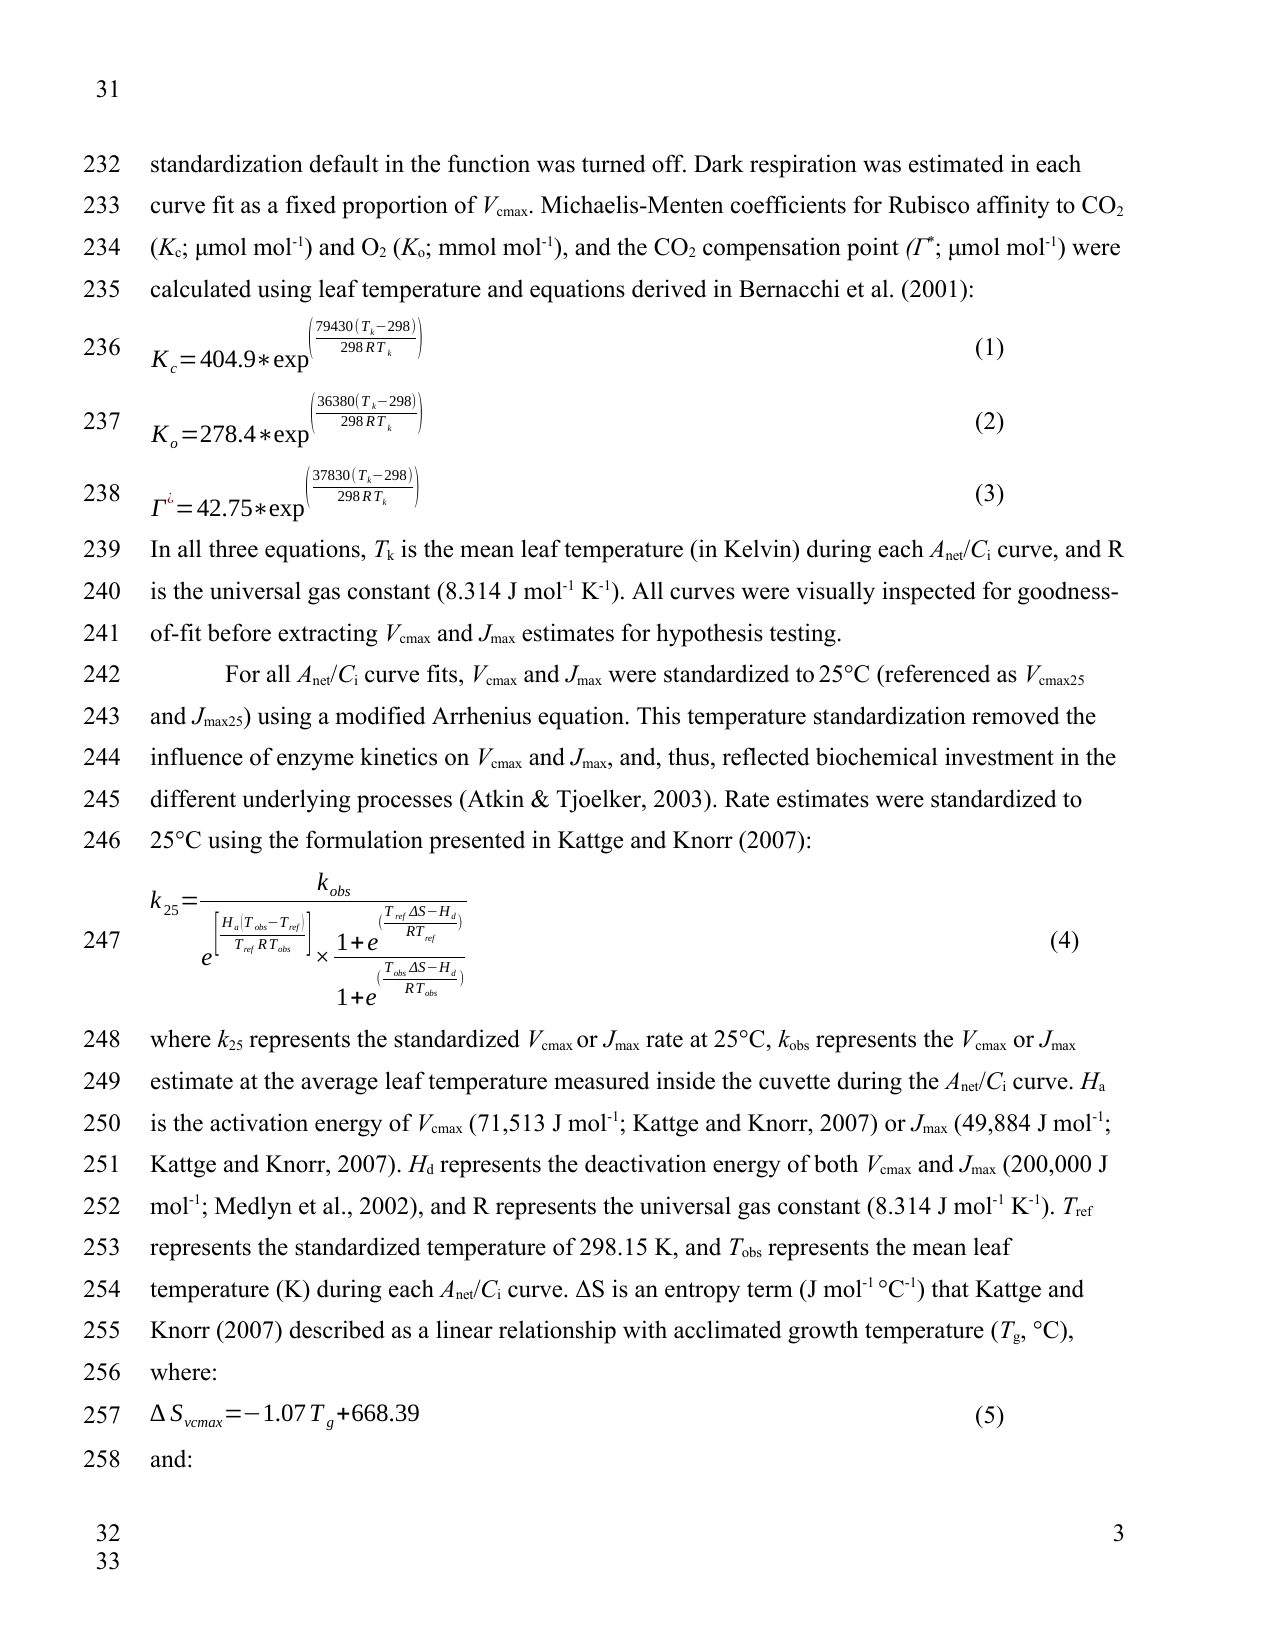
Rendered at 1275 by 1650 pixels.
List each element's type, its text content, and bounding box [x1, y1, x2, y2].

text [150, 150, 1125, 302]
text (3) [150, 465, 1125, 522]
text (1) [150, 316, 1125, 377]
text (5) [150, 1399, 1125, 1431]
text (2) [150, 391, 1125, 451]
text where k25 represents the standardized Vcmax or Jmax rate at 25°C, kobs represents the Vcmax or Jmax estimate at the average leaf temperature measured inside the cuvette during the Anet/Ci curve. Ha is the activation energy of Vcmax (71,513 J mol-1; or Jmax (49,884 J mol-1; . Hd represents the deactivation energy of both Vcmax and Jmax (200,000 J mol-1; , and R represents the universal gas constant (8.314 J mol-1 K-1). Tref represents the standardized temperature of 298.15 K, and Tobs represents the mean leaf temperature (K) during each Anet/Ci curve. ΔS is an entropy term (J mol-1 °C-1) that described as a linear relationship with acclimated growth temperature (Tg, °C), where: [150, 1026, 1125, 1386]
text and: [150, 1445, 1125, 1472]
text For all Anet/Ci curve fits, Vcmax and Jmax were standardized to 25°C (referenced as Vcmax25 and Jmax25) using a modified Arrhenius equation. This temperature standardization removed the influence of enzyme kinetics on Vcmax and Jmax, and, thus, reflected biochemical investment in the different underlying processes . Rate estimates were standardized to 25°C using the formulation presented in : [150, 660, 1125, 854]
text In all three equations, Tk is the mean leaf temperature (in Kelvin) during each Anet/Ci curve, and R is the universal gas constant (8.314 J mol-1 K-1). All curves were visually inspected for goodness-of-fit before extracting Vcmax and Jmax estimates for hypothesis testing. [150, 536, 1125, 646]
text (4) [150, 868, 1125, 1012]
